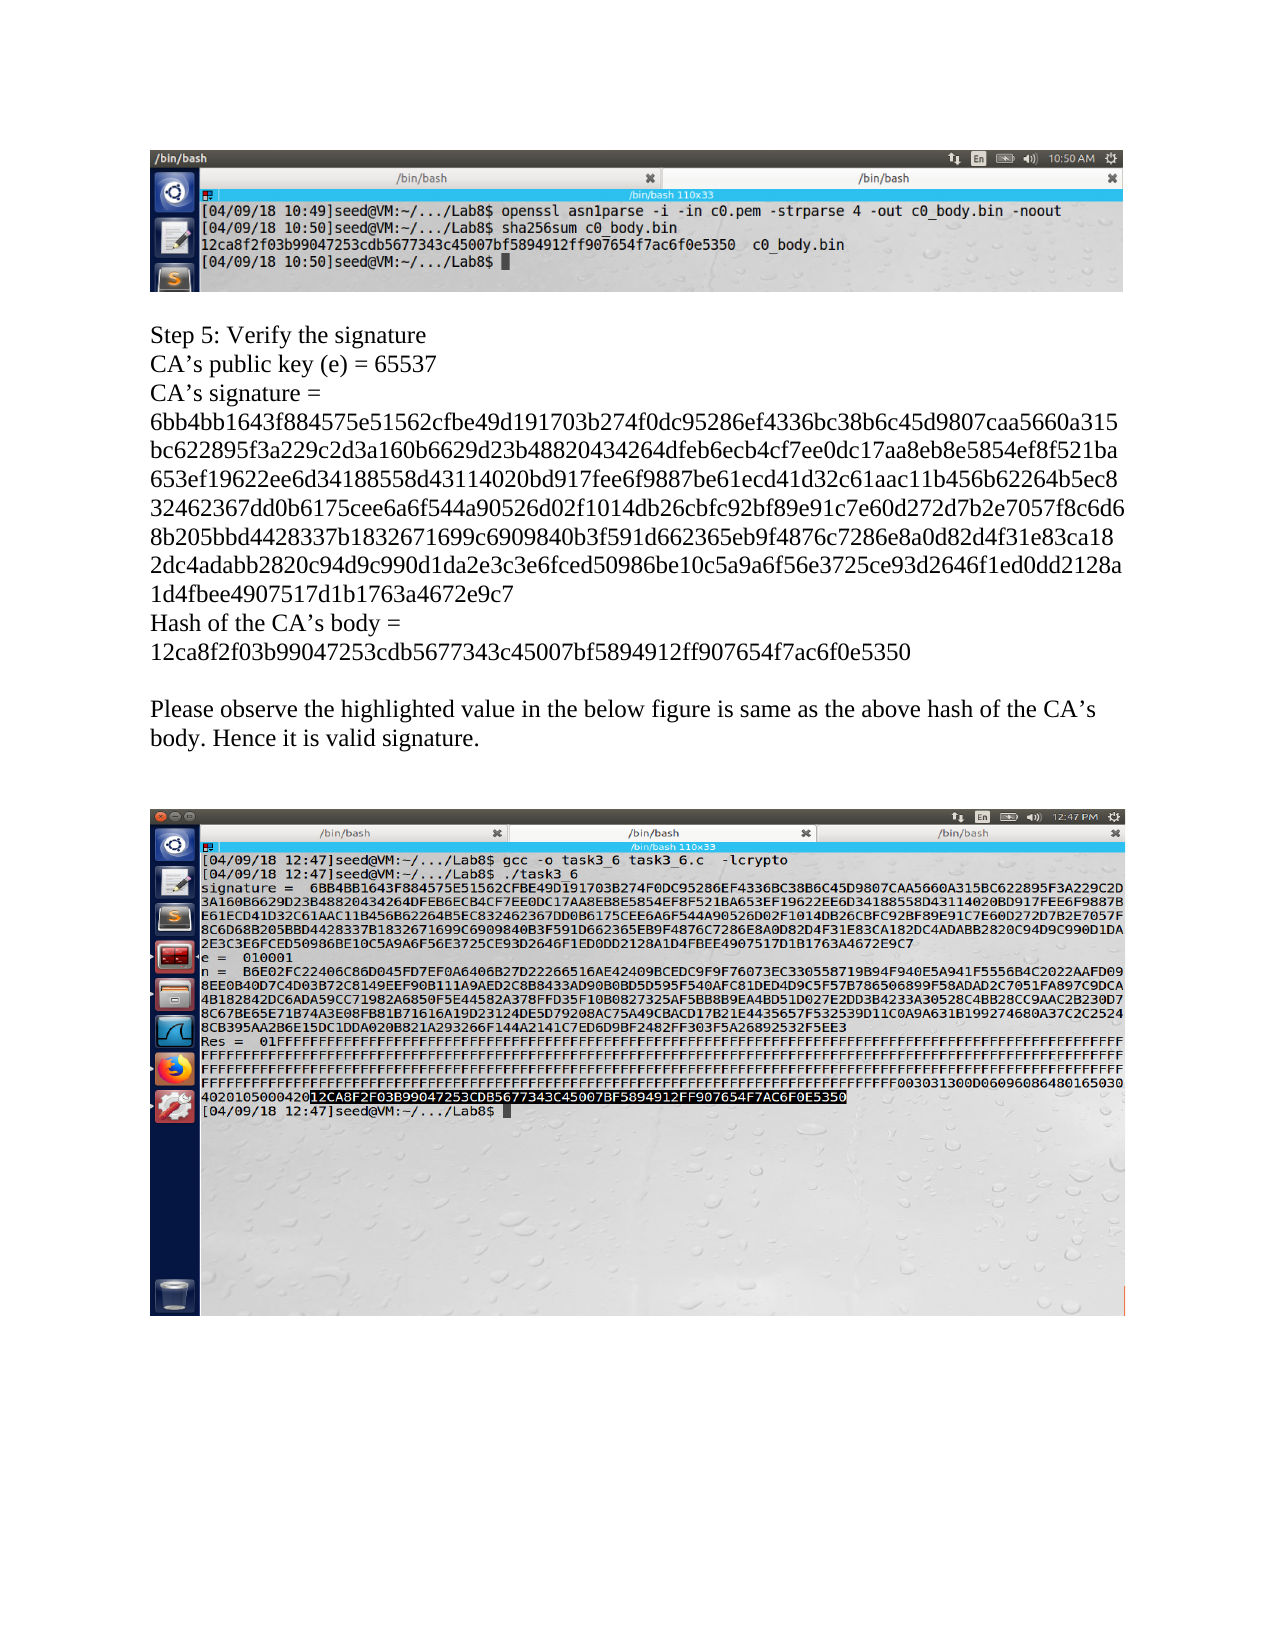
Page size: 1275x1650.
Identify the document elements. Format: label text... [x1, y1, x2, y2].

text CA’s public key (e) = 65537 [150, 349, 1125, 378]
text Hash of the CA’s body = 12ca8f2f03b99047253cdb5677343c45007bf5894912ff907654f7ac6f0e5350 [150, 608, 1125, 665]
text Step 5: Verify the signature [150, 320, 1125, 349]
text 6bb4bb1643f884575e51562cfbe49d191703b274f0dc95286ef4336bc38b6c45d9807caa5660a315bc622895f3a229c2d3a160b6629d23b48820434264dfeb6ecb4cf7ee0dc17aa8eb8e5854ef8f521ba653ef19622ee6d34188558d43114020bd917fee6f9887be61ecd41d32c61aac11b456b62264b5ec832462367dd0b6175cee6a6f544a90526d02f1014db26cbfc92bf89e91c7e60d272d7b2e7057f8c6d68b205bbd4428337b1832671699c6909840b3f591d662365eb9f4876c7286e8a0d82d4f31e83ca182dc4adabb2820c94d9c990d1da2e3c3e6fced50986be10c5a9a6f56e3725ce93d2646f1ed0dd2128a1d4fbee4907517d1b1763a4672e9c7 [150, 407, 1125, 608]
text CA’s signature = [150, 378, 1125, 407]
picture [150, 809, 1125, 1316]
text Please observe the highlighted value in the below figure is same as the above hash of the CA’s body. Hence it is valid signature. [150, 694, 1125, 752]
picture [150, 150, 1123, 292]
